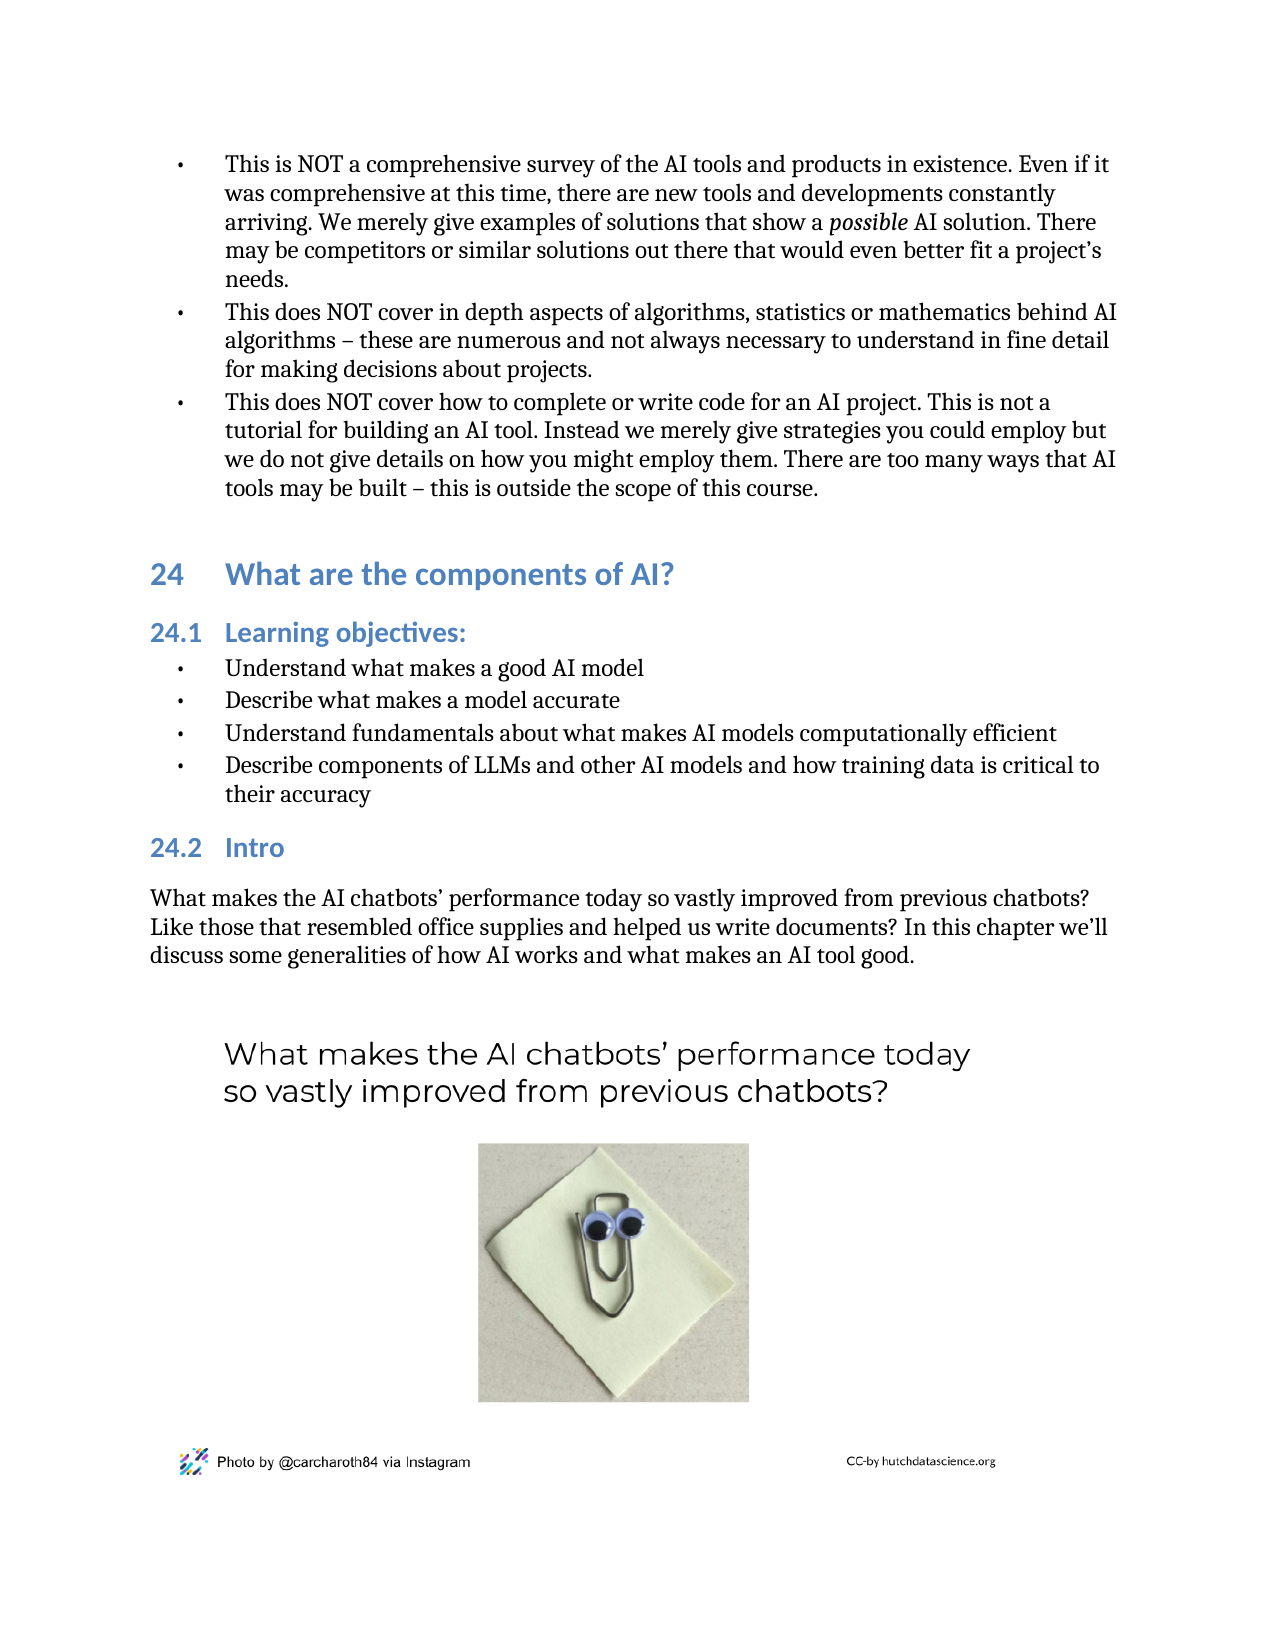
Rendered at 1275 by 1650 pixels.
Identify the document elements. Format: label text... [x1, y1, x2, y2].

list Understand what makes a good AI model [175, 653, 1125, 682]
subtitle 24.1 Learning objectives: [150, 614, 1125, 650]
picture [168, 988, 1044, 1481]
list This does NOT cover in depth aspects of algorithms, statistics or mathematics behind AI algorithms – these are numerous and not always necessary to understand in fine detail for making decisions about projects. [175, 297, 1125, 384]
list Understand fundamentals about what makes AI models computationally efficient [175, 718, 1125, 747]
subtitle 24 What are the components of AI? [150, 552, 1125, 593]
subtitle 24.2 Intro [150, 829, 1125, 865]
text What makes the AI chatbots’ performance today so vastly improved from previous chatbots? Like those that resembled office supplies and helped us write documents? In this chapter we’ll discuss some generalities of how AI works and what makes an AI tool good. [150, 884, 1125, 970]
list This is NOT a comprehensive survey of the AI tools and products in existence. Even if it was comprehensive at this time, there are new tools and developments constantly arriving. We merely give examples of solutions that show a possible AI solution. There may be competitors or similar solutions out there that would even better fit a project’s needs. [175, 150, 1125, 294]
list Describe components of LLMs and other AI models and how training data is critical to their accuracy [175, 751, 1125, 808]
list This does NOT cover how to complete or write code for an AI project. This is not a tutorial for building an AI tool. Instead we merely give strategies you could employ but we do not give details on how you might employ them. There are too many ways that AI tools may be built – this is outside the scope of this course. [175, 387, 1125, 502]
list Describe what makes a model accurate [175, 686, 1125, 715]
